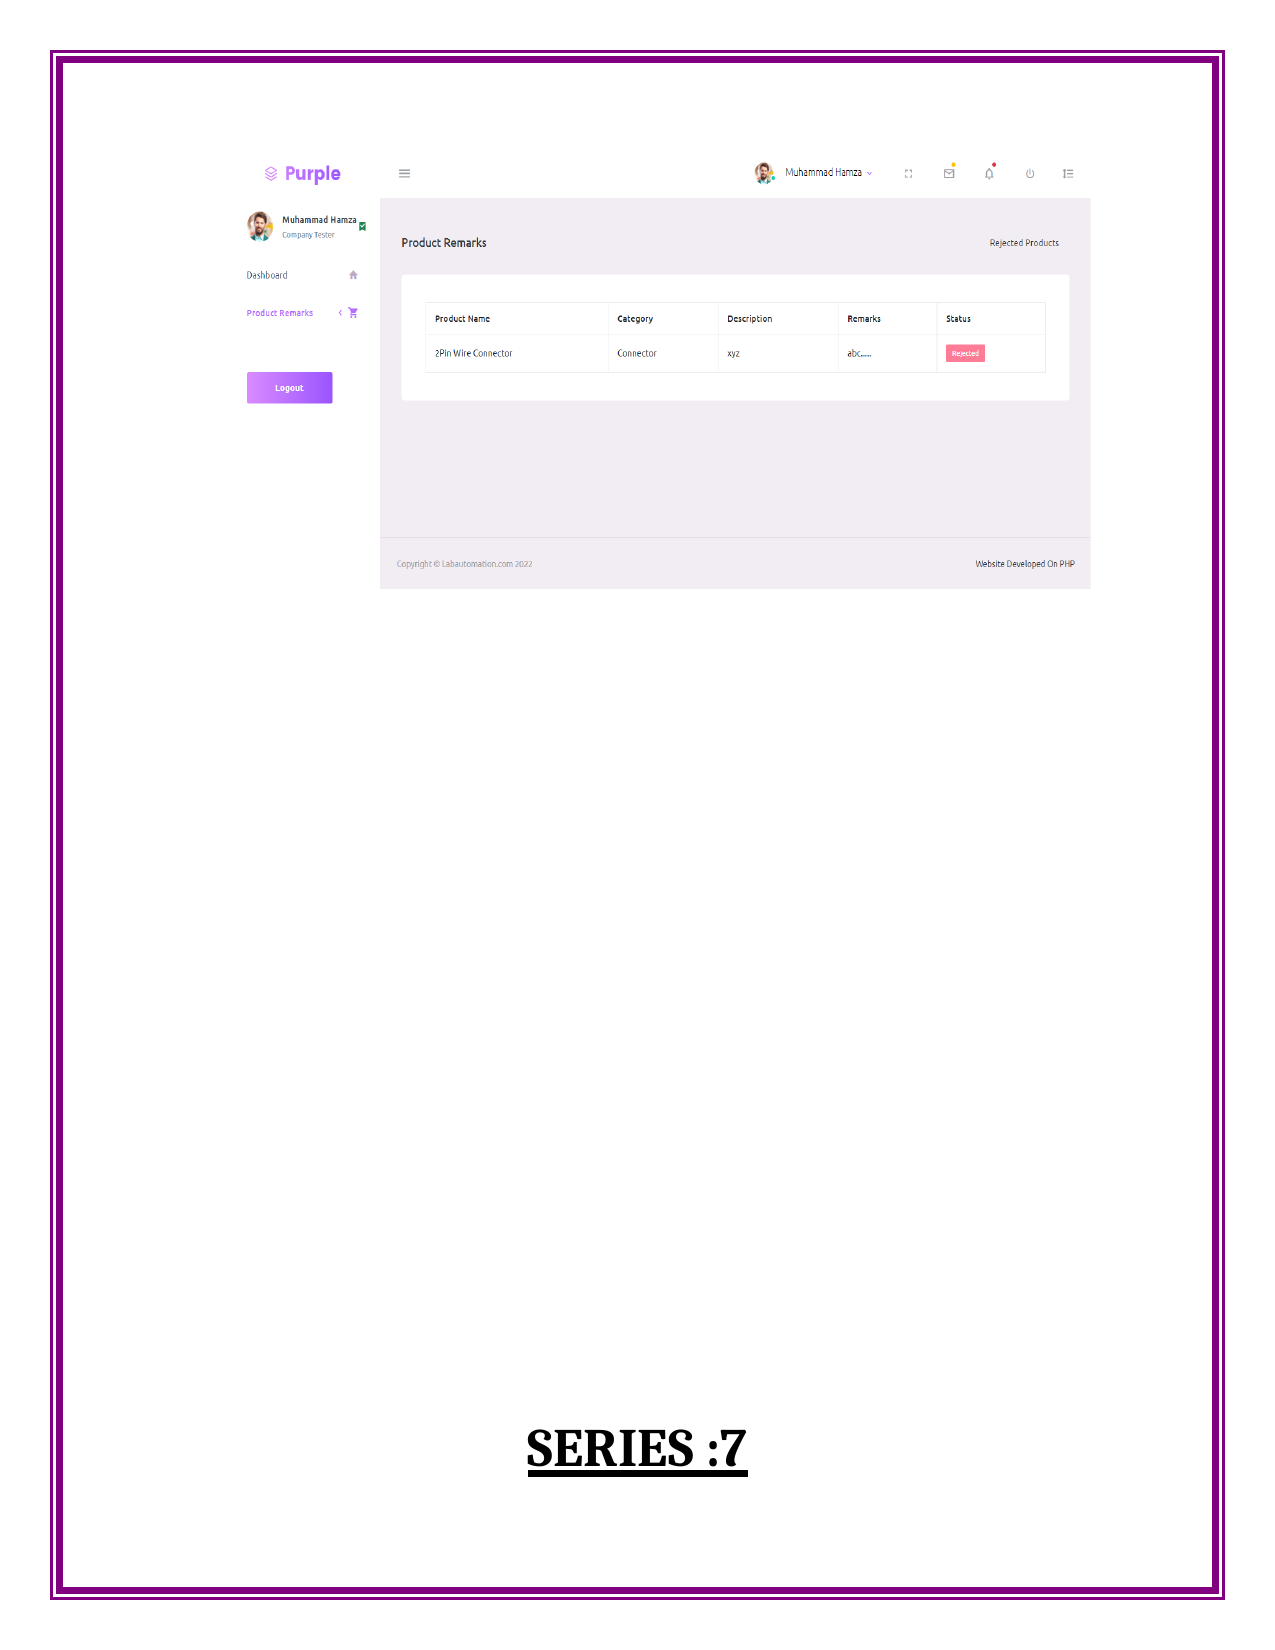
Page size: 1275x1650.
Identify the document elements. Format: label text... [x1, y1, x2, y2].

picture [225, 150, 1091, 589]
text SERIES :7 [150, 1418, 1125, 1480]
